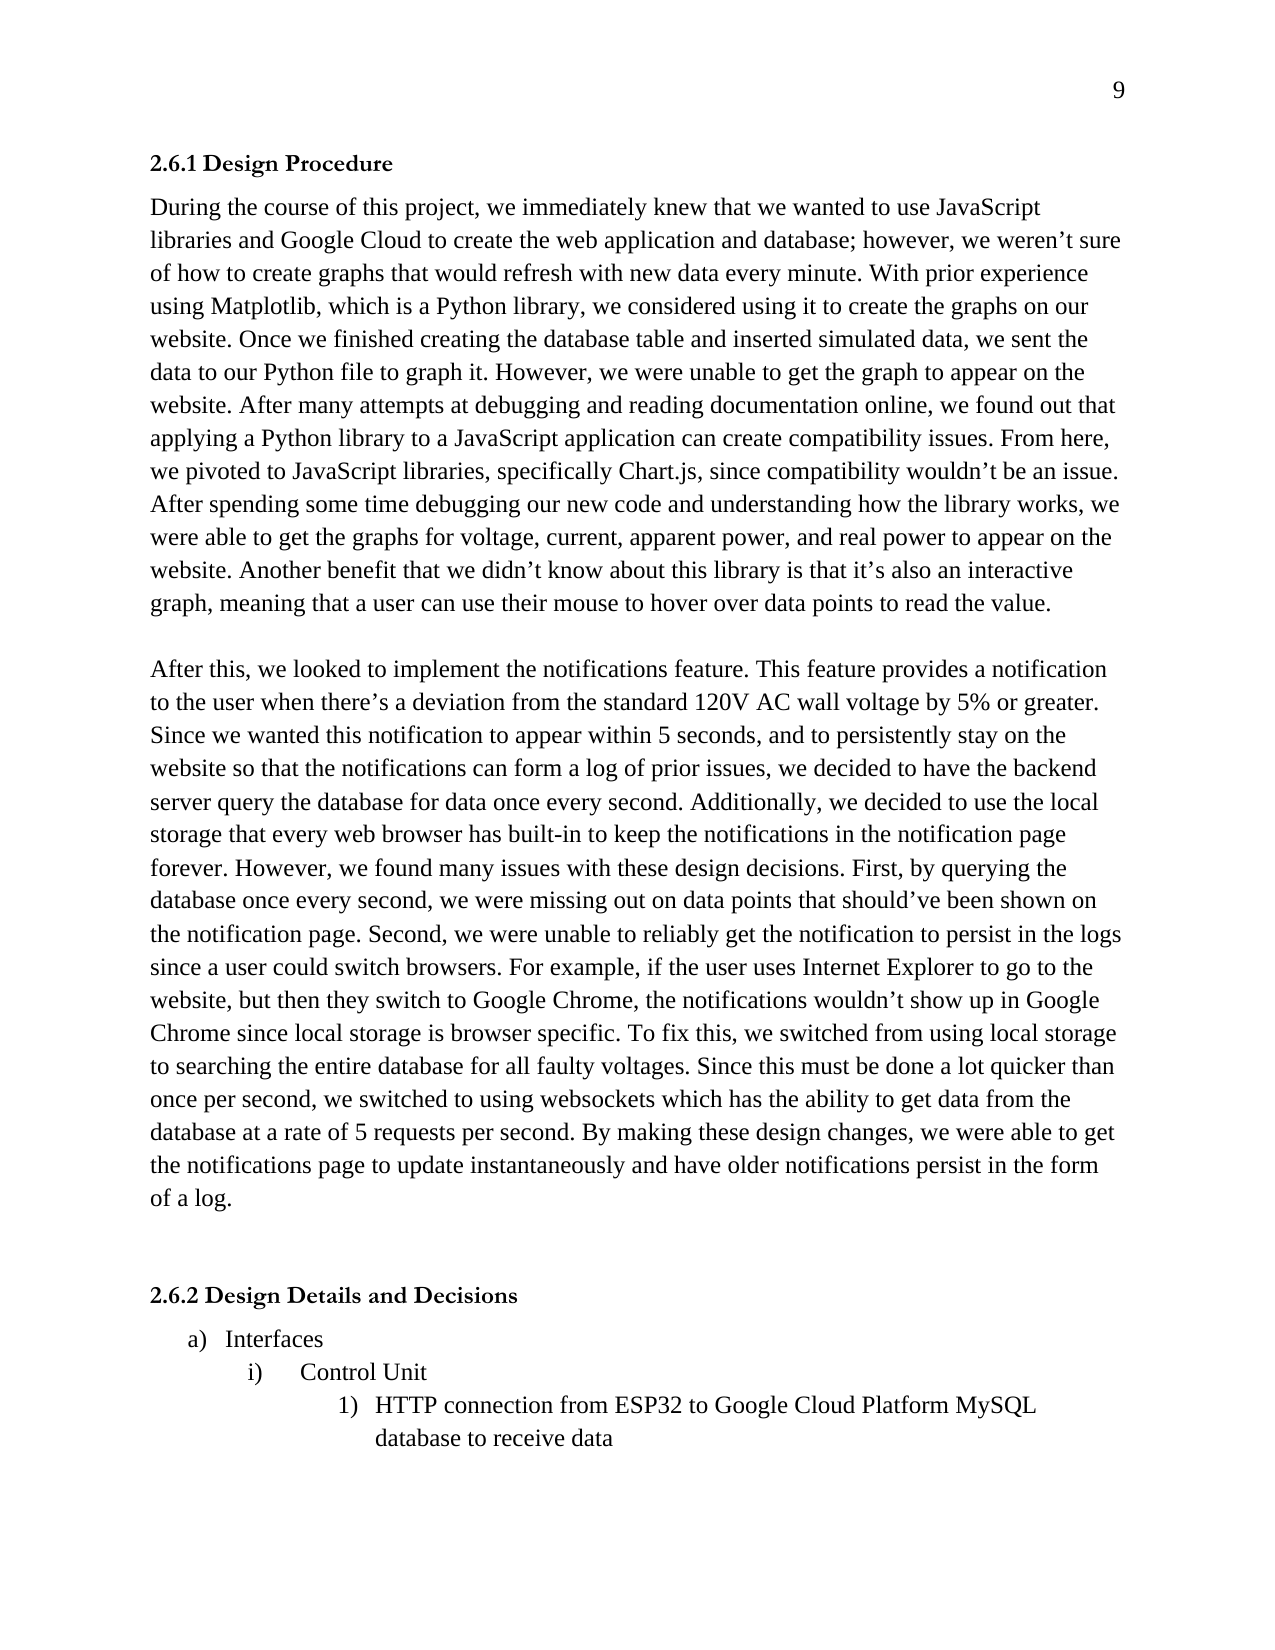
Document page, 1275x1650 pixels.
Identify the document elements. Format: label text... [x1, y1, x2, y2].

list HTTP connection from ESP32 to Google Cloud Platform MySQL database to receive data [337, 1390, 1125, 1452]
list Interfaces [187, 1324, 1125, 1353]
list Control Unit [262, 1357, 1125, 1386]
text During the course of this project, we immediately knew that we wanted to use JavaScript libraries and Google Cloud to create the web application and database; however, we weren’t sure of how to create graphs that would refresh with new data every minute. With prior experience using Matplotlib, which is a Python library, we considered using it to create the graphs on our website. Once we finished creating the database table and inserted simulated data, we sent the data to our Python file to graph it. However, we were unable to get the graph to appear on the website. After many attempts at debugging and reading documentation online, we found out that applying a Python library to a JavaScript application can create compatibility issues. From here, we pivoted to JavaScript libraries, specifically Chart.js, since compatibility wouldn’t be an issue. After spending some time debugging our new code and understanding how the library works, we were able to get the graphs for voltage, current, apparent power, and real power to appear on the website. Another benefit that we didn’t know about this library is that it’s also an interactive graph, meaning that a user can use their mouse to hover over data points to read the value. [150, 192, 1125, 617]
text After this, we looked to implement the notifications feature. This feature provides a notification to the user when there’s a deviation from the standard 120V AC wall voltage by 5% or greater. Since we wanted this notification to appear within 5 seconds, and to persistently stay on the website so that the notifications can form a log of prior issues, we decided to have the backend server query the database for data once every second. Additionally, we decided to use the local storage that every web browser has built-in to keep the notifications in the notification page forever. However, we found many issues with these design decisions. First, by querying the database once every second, we were missing out on data points that should’ve been shown on the notification page. Second, we were unable to reliably get the notification to persist in the logs since a user could switch browsers. For example, if the user uses Internet Explorer to go to the website, but then they switch to Google Chrome, the notifications wouldn’t show up in Google Chrome since local storage is browser specific. To fix this, we switched from using local storage to searching the entire database for all faulty voltages. Since this must be done a lot quicker than once per second, we switched to using websockets which has the ability to get data from the database at a rate of 5 requests per second. By making these design changes, we were able to get the notifications page to update instantaneously and have older notifications persist in the form of a log. [150, 654, 1125, 1212]
subtitle 2.6.1 Design Procedure [150, 150, 1125, 178]
subtitle 2.6.2 Design Details and Decisions [150, 1282, 1125, 1310]
